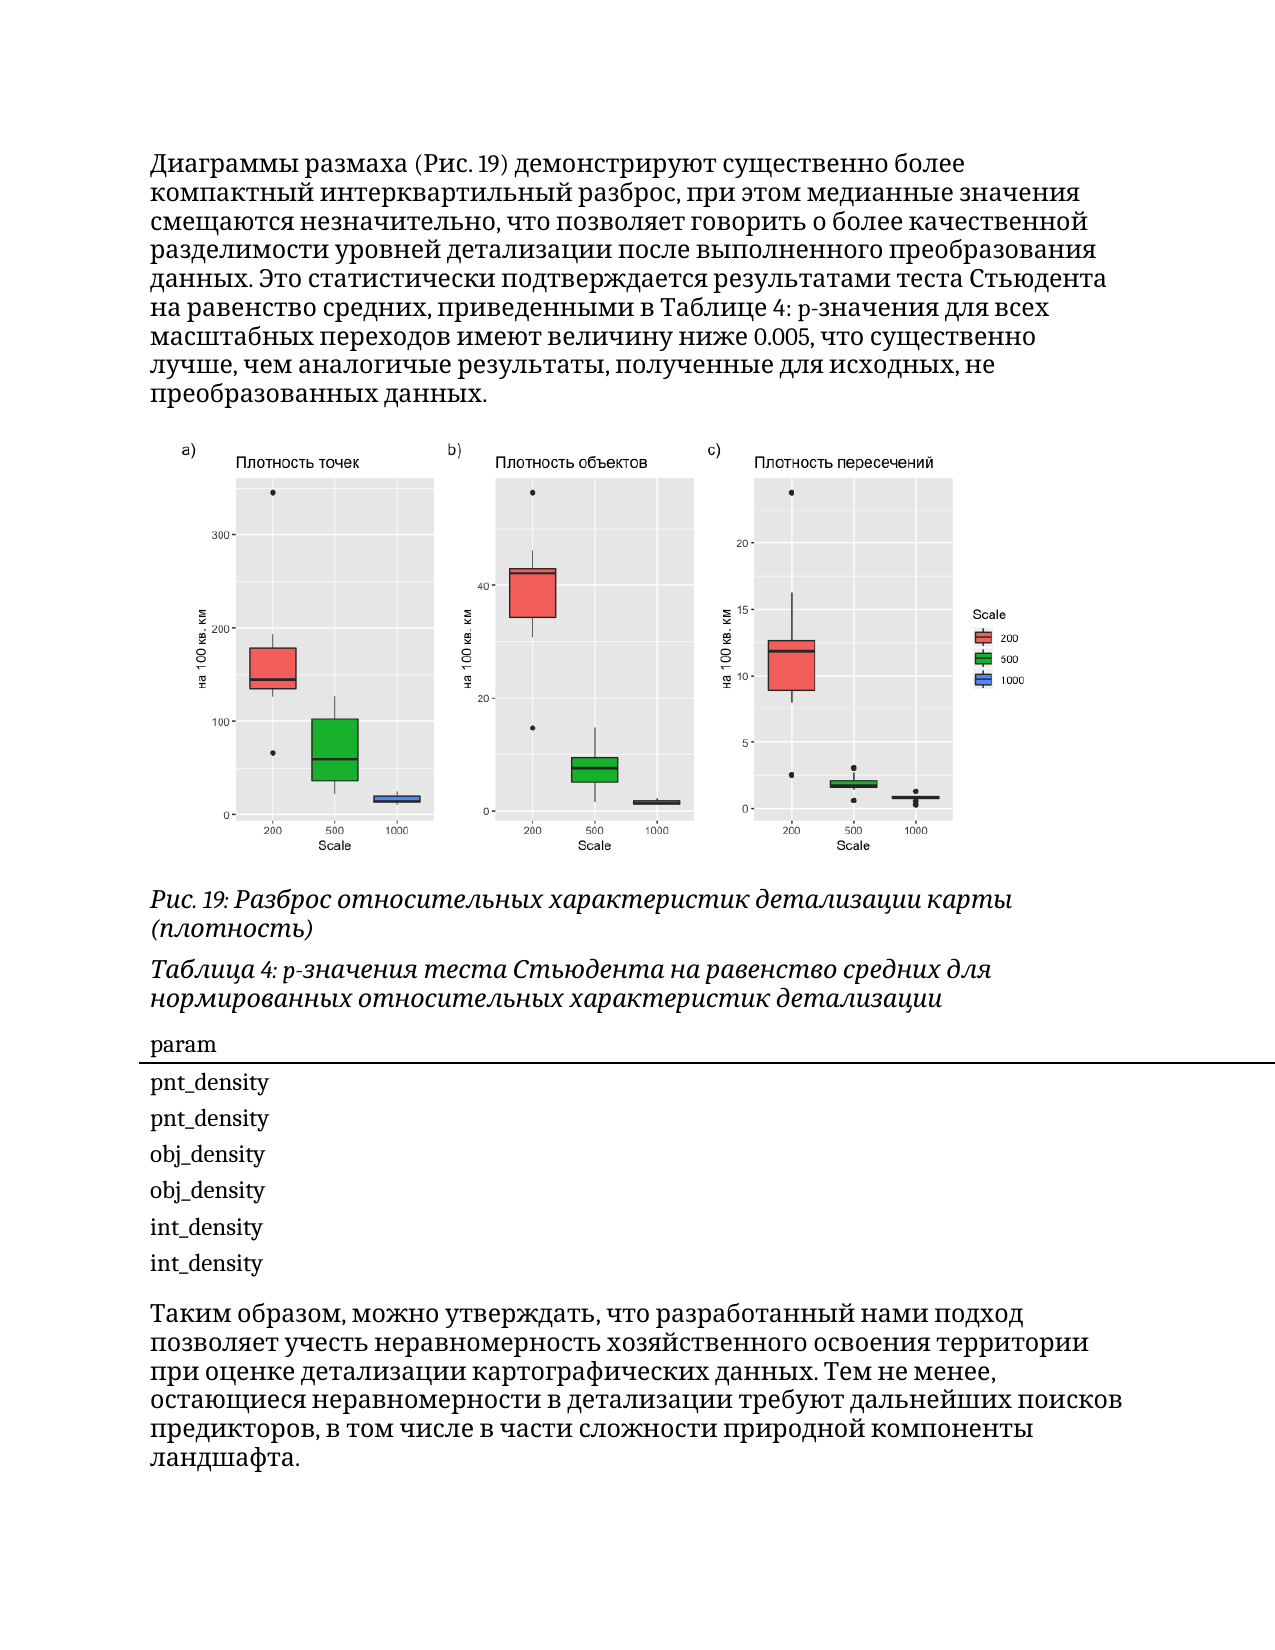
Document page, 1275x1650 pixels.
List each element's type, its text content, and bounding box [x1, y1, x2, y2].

table_cell pnt_density [139, 1064, 1275, 1100]
table_cell int_density [139, 1209, 1275, 1245]
picture [168, 427, 1044, 865]
table_header param [139, 1026, 1275, 1062]
table_cell int_density [139, 1245, 1275, 1281]
text Диаграммы размаха (Рис. 19) демонстрируют существенно более компактный интерквартильный разброс, при этом медианные значения смещаются незначительно, что позволяет говорить о более качественной разделимости уровней детализации после выполненного преобразования данных. Это статистически подтверждается результатами теста Стьюдента на равенство средних, приведенными в Таблице 4: p-значения для всех масштабных переходов имеют величину ниже 0.005, что существенно лучше, чем аналогичые результаты, полученные для исходных, не преобразованных данных. [150, 150, 1125, 409]
table_cell obj_density [139, 1136, 1275, 1172]
text Таблица 4: p-значения теста Стьюдента на равенство средних для нормированных относительных характеристик детализации [150, 956, 1125, 1013]
table_cell pnt_density [139, 1100, 1275, 1136]
text Таким образом, можно утверждать, что разработанный нами подход позволяет учесть неравномерность хозяйственного освоения территории при оценке детализации картографических данных. Тем не менее, остающиеся неравномерности в детализации требуют дальнейших поисков предикторов, в том числе в части сложности природной компоненты ландшафта. [150, 1300, 1125, 1472]
table_cell obj_density [139, 1173, 1275, 1209]
text Рис. 19: Разброс относительных характеристик детализации карты (плотность) [150, 886, 1125, 943]
